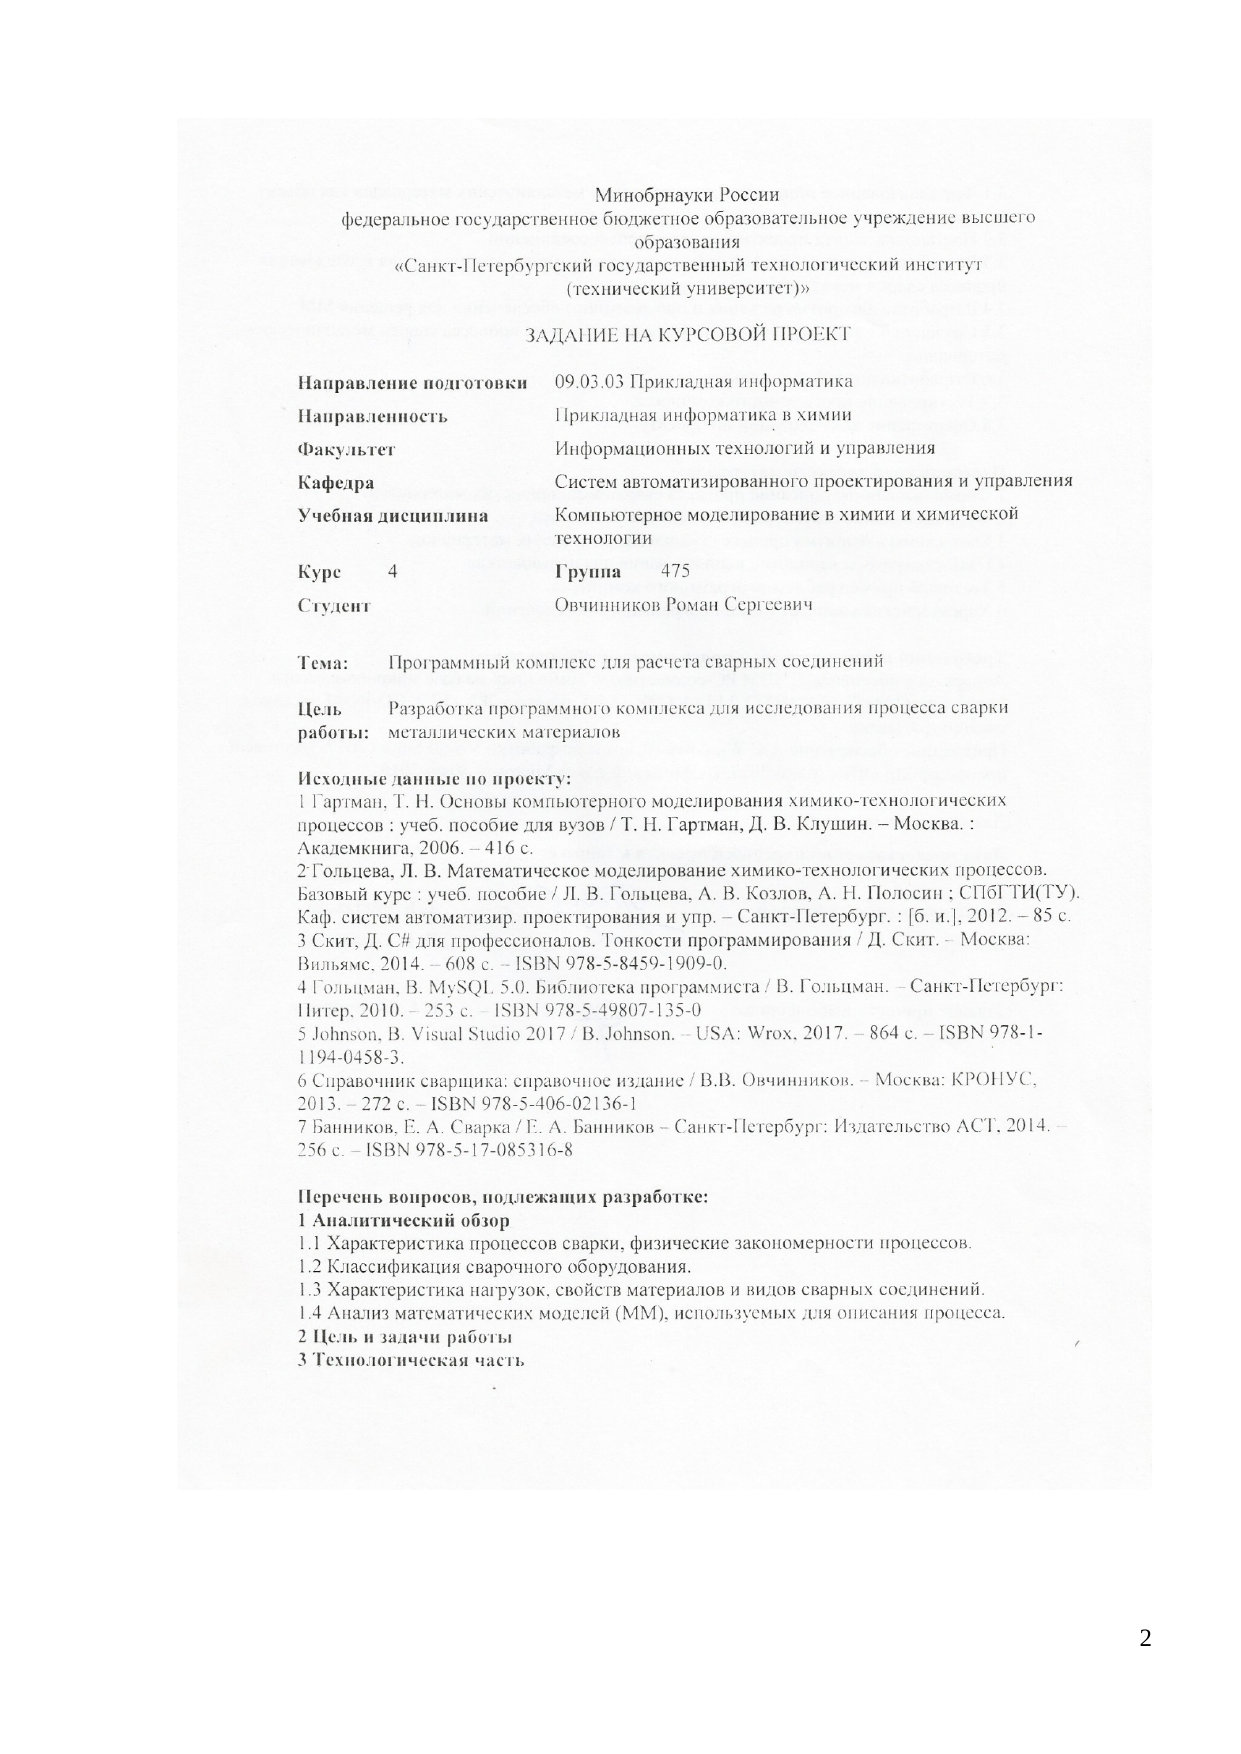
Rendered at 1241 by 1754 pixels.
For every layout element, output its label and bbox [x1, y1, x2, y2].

picture [177, 118, 1153, 1490]
